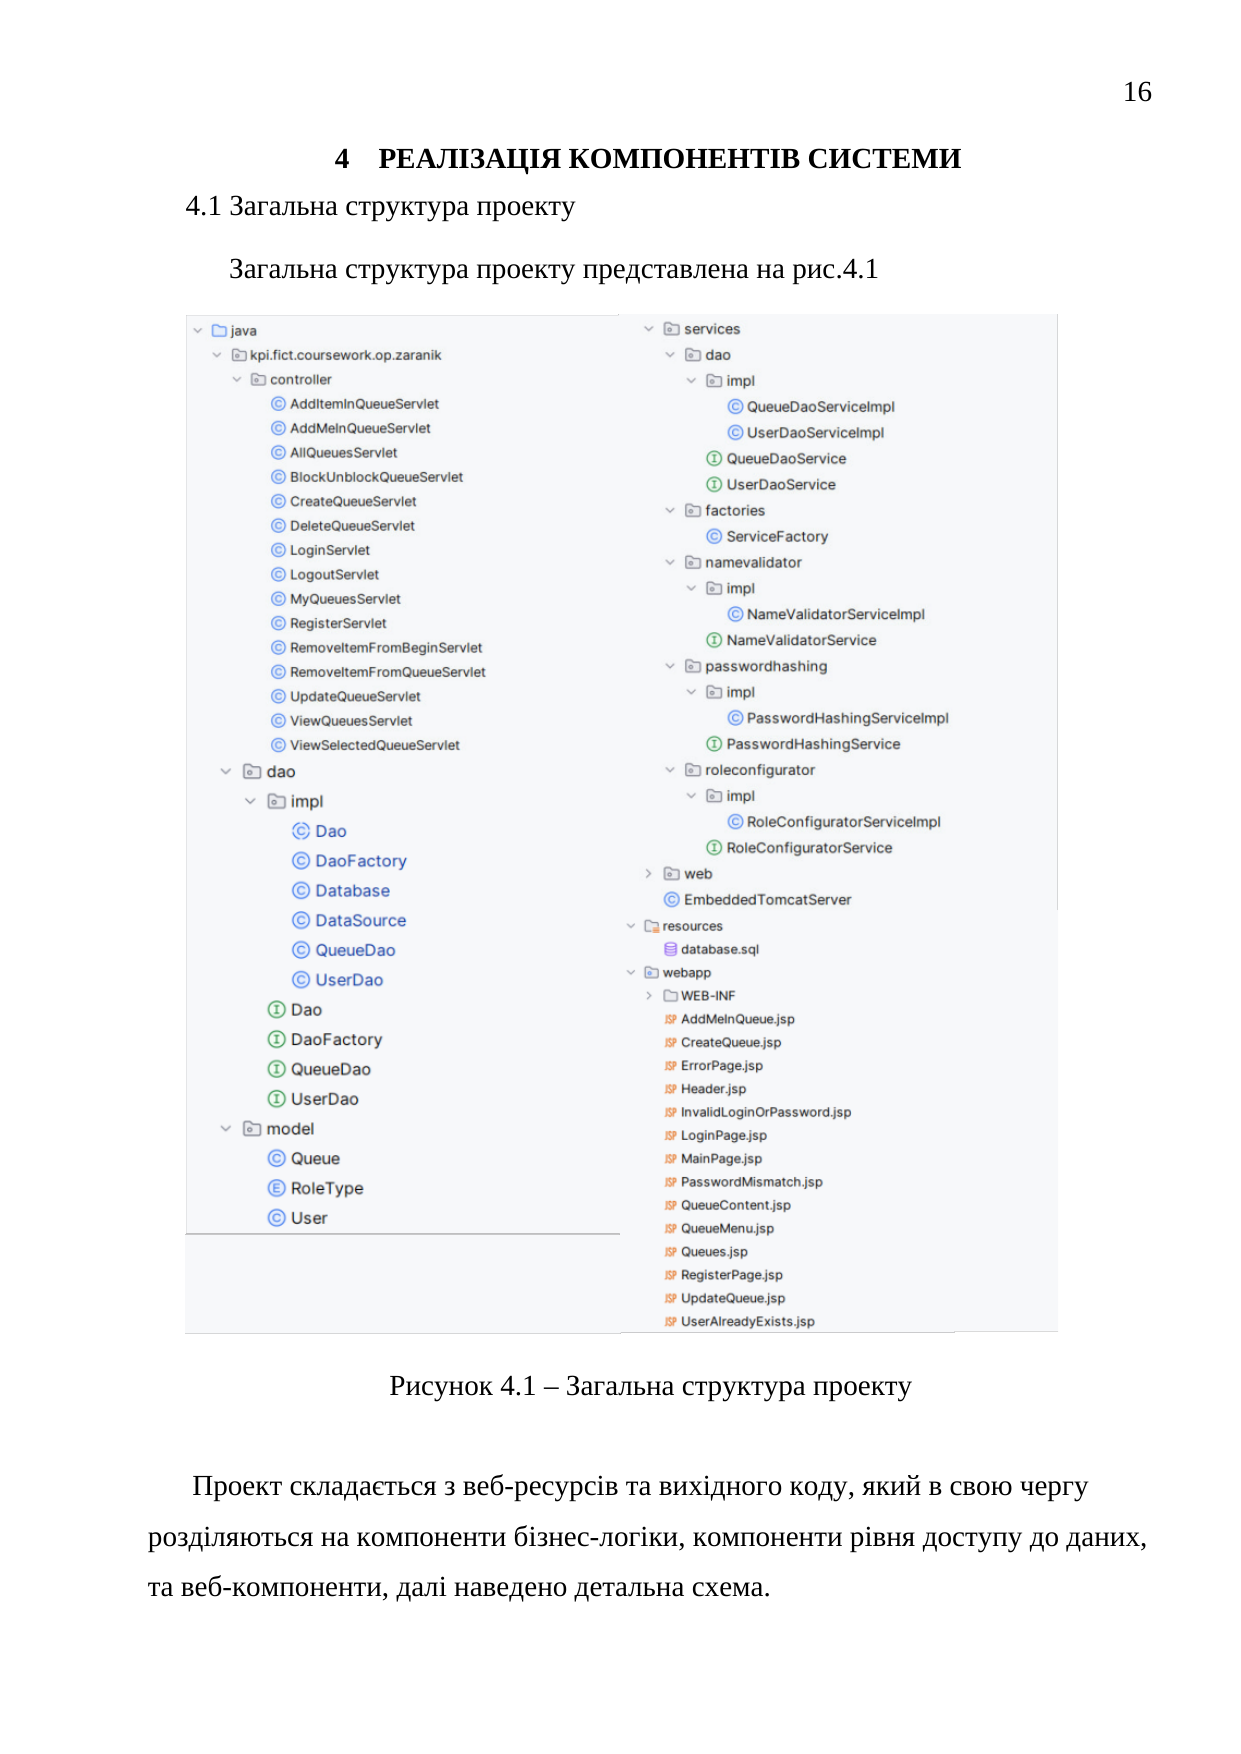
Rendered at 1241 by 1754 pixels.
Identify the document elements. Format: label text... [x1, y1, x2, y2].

list РЕАЛІЗАЦІЯ КОМПОНЕНТІВ СИСТЕМИ [148, 141, 1149, 174]
text Загальна структура проекту представлена на рис.4.1 [229, 251, 1149, 285]
list Загальна структура проекту [185, 188, 1149, 221]
text Проект складається з веб-ресурсів та вихідного коду, який в свою чергу розділяються на компоненти бізнес-логіки, компоненти рівня доступу до даних, та веб-компоненти, далі наведено детальна схема. [148, 1468, 1152, 1602]
picture [185, 314, 1059, 1335]
text Рисунок 4.1 – Загальна структура проекту [148, 1368, 1154, 1401]
